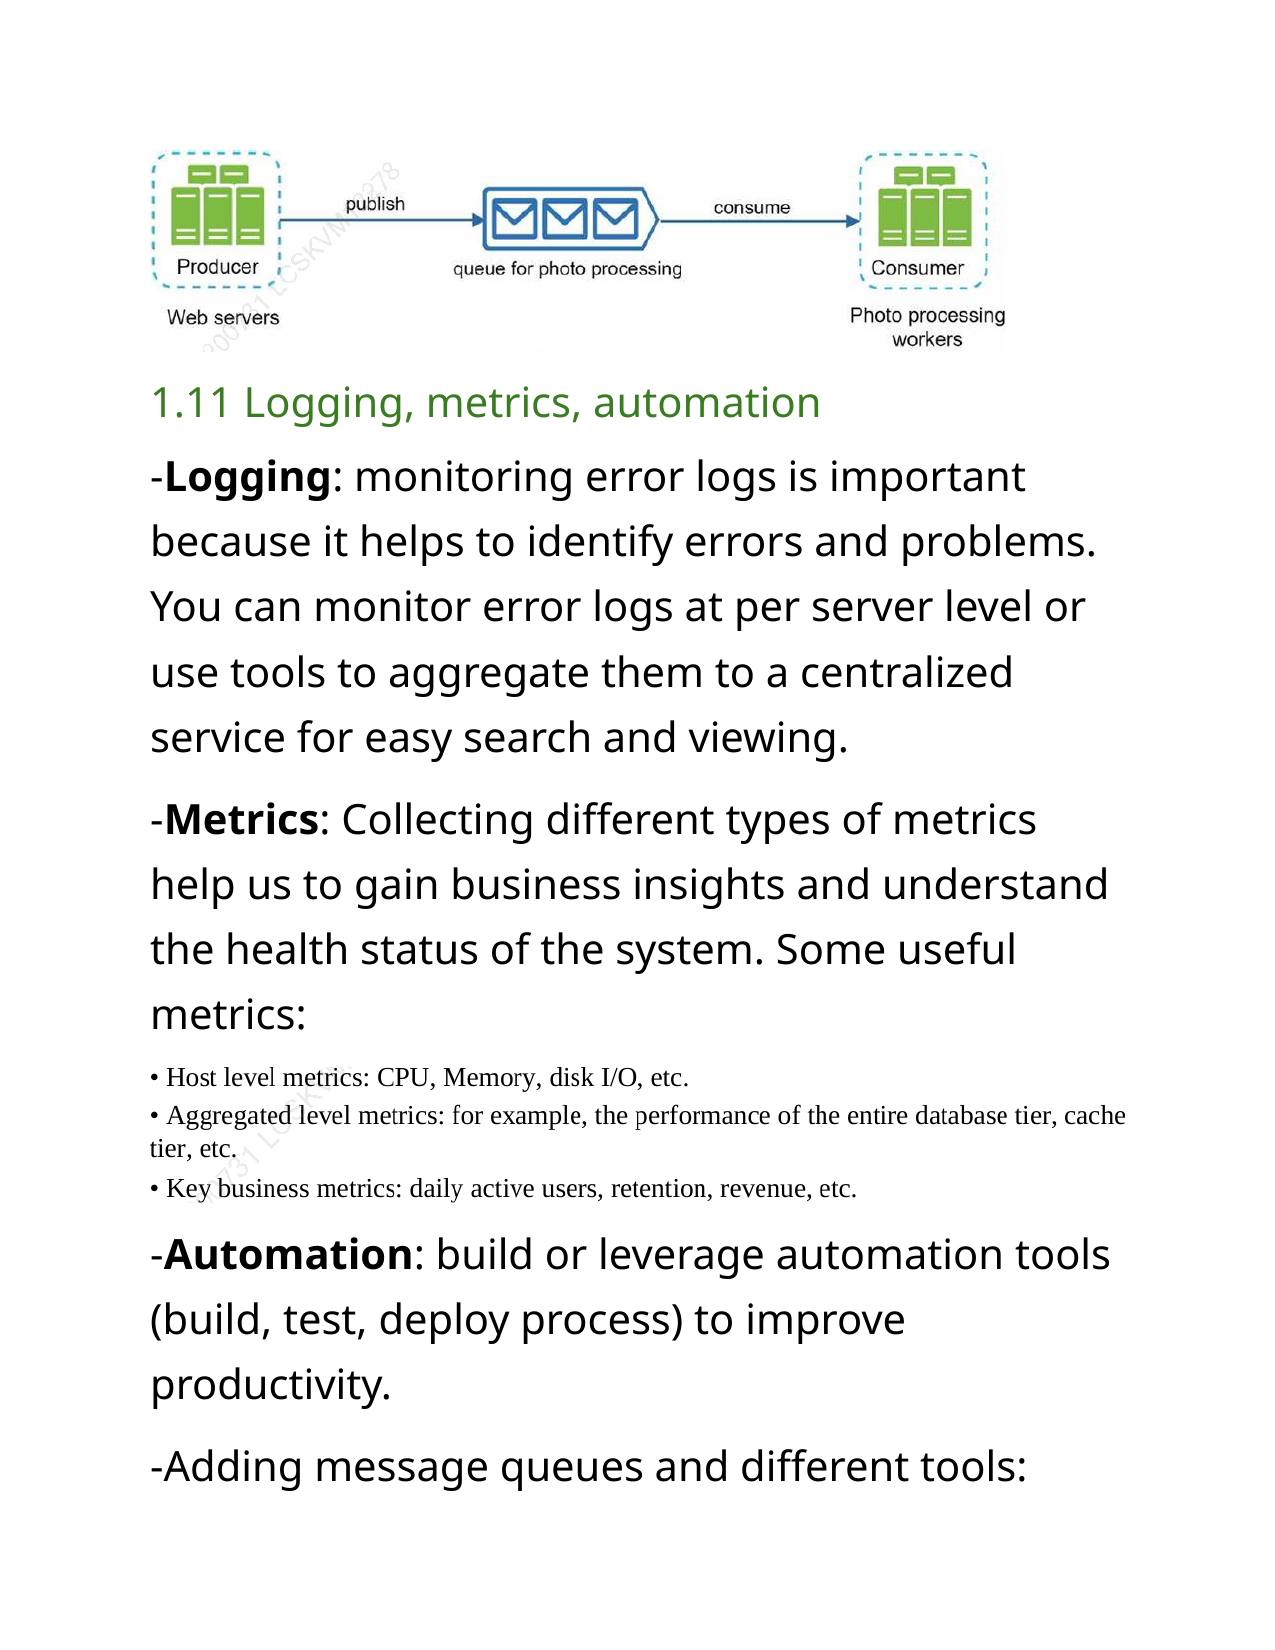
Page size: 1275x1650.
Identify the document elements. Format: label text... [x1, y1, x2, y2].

subtitle 1.11 Logging, metrics, automation [150, 373, 1125, 430]
text -Metrics: Collecting different types of metrics help us to gain business insights and understand the health status of the system. Some useful metrics: [150, 789, 1125, 1042]
text -Automation: build or leverage automation tools (build, test, deploy process) to improve productivity. [150, 1224, 1125, 1412]
picture [150, 150, 1006, 352]
picture [150, 1067, 1125, 1203]
text -Logging: monitoring error logs is important because it helps to identify errors and problems. You can monitor error logs at per server level or use tools to aggregate them to a centralized service for easy search and viewing. [150, 447, 1125, 764]
text -Adding message queues and different tools: [150, 1437, 1125, 1493]
